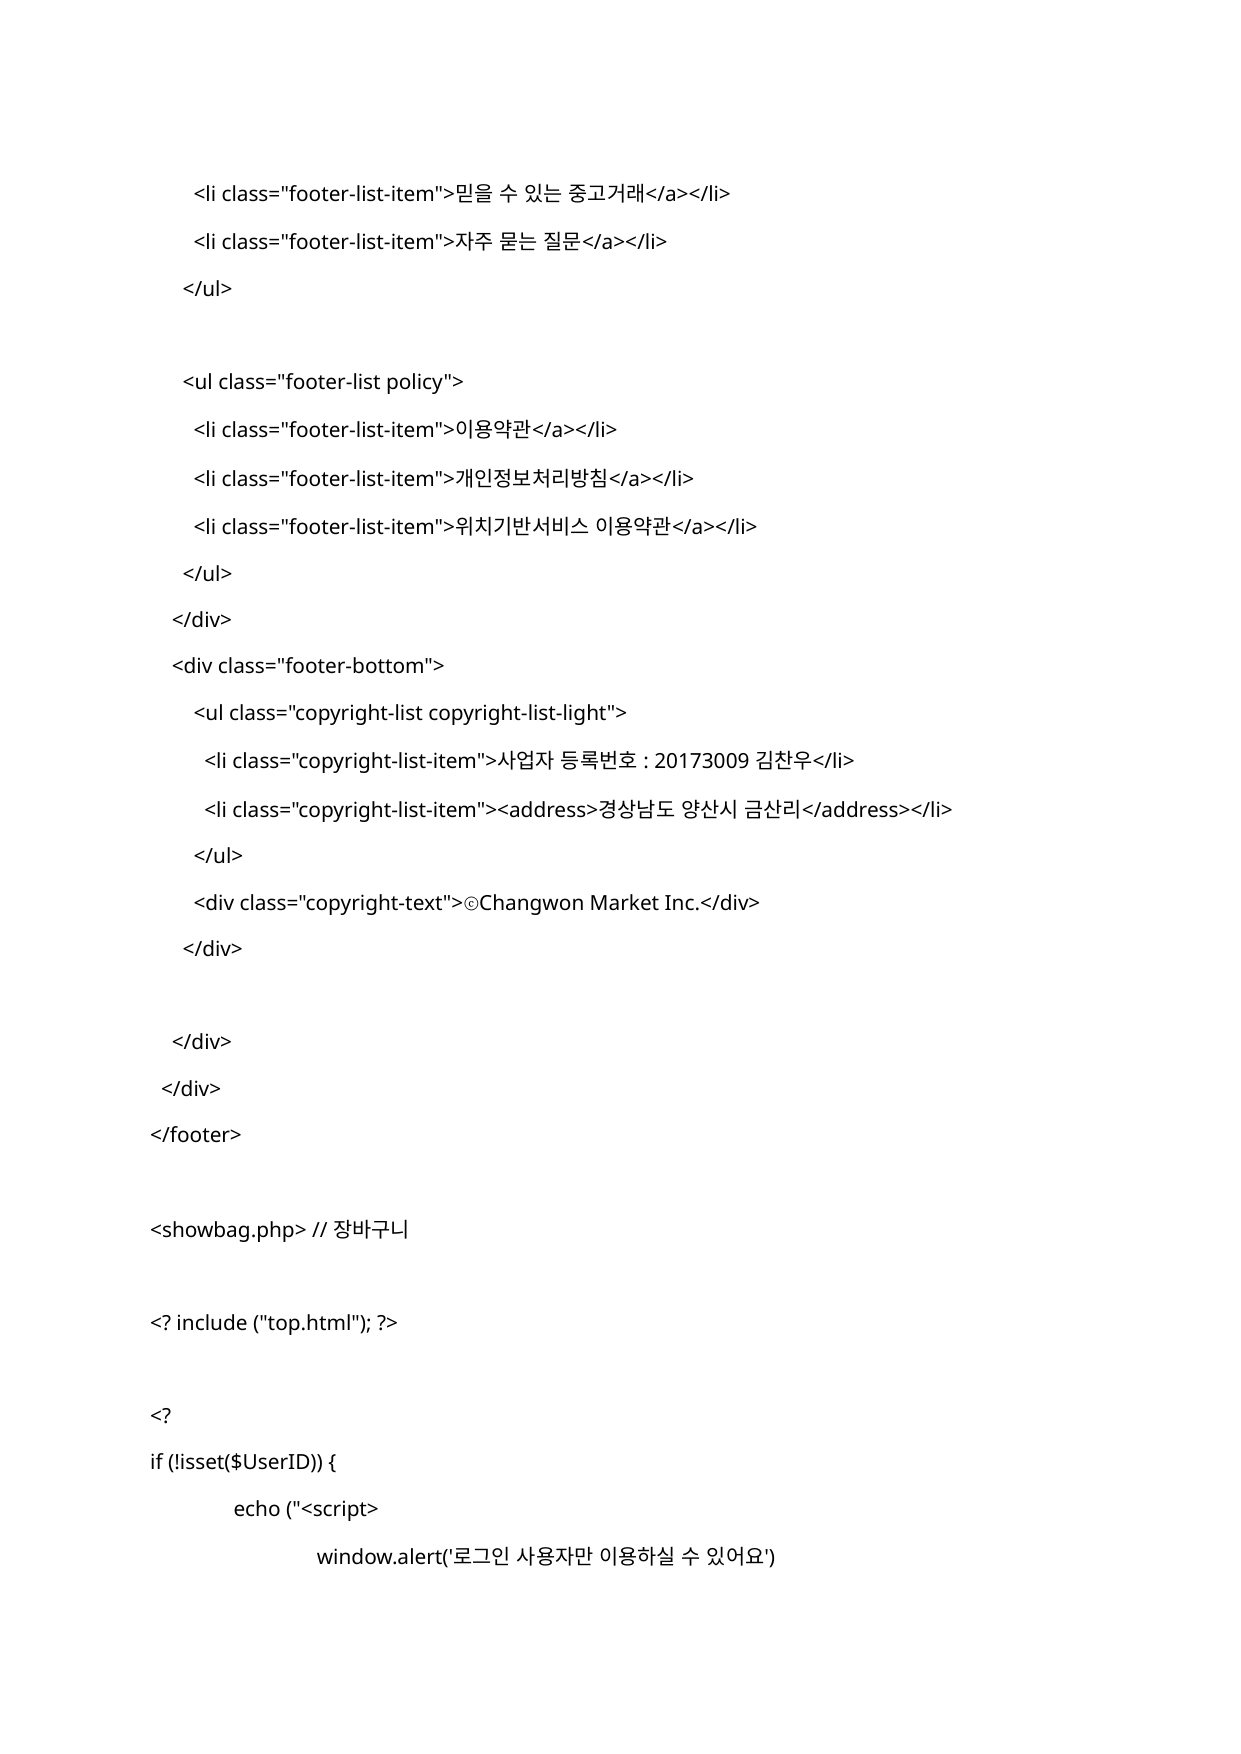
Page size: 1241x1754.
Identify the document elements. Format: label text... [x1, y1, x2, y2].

text <div class="footer-bottom"> [150, 652, 1090, 680]
text echo ("<script> [150, 1494, 1090, 1522]
text <div class="copyright-text">ⓒChangwon Market Inc.</div> [150, 888, 1090, 916]
text <li class="footer-list-item">자주 묻는 질문</a></li> [150, 226, 1090, 256]
text </div> [150, 934, 1090, 963]
text </footer> [150, 1120, 1090, 1149]
text <? [150, 1401, 1090, 1429]
text </div> [150, 605, 1090, 634]
text <li class="footer-list-item">이용약관</a></li> [150, 413, 1090, 444]
text </ul> [150, 841, 1090, 870]
text <ul class="copyright-list copyright-list-light"> [150, 698, 1090, 727]
text <li class="copyright-list-item"><address>경상남도 양산시 금산리</address></li> [150, 793, 1090, 823]
text <li class="footer-list-item">개인정보처리방침</a></li> [150, 462, 1090, 492]
text <li class="copyright-list-item">사업자 등록번호 : 20173009 김찬우</li> [150, 744, 1090, 775]
text window.alert('로그인 사용자만 이용하실 수 있어요') [150, 1540, 1090, 1571]
text <li class="footer-list-item">위치기반서비스 이용약관</a></li> [150, 510, 1090, 541]
text </div> [150, 1027, 1090, 1056]
text </div> [150, 1074, 1090, 1102]
text <li class="footer-list-item">믿을 수 있는 중고거래</a></li> [150, 177, 1090, 207]
text <ul class="footer-list policy"> [150, 367, 1090, 395]
text </ul> [150, 559, 1090, 587]
text <? include ("top.html"); ?> [150, 1308, 1090, 1336]
text </ul> [150, 274, 1090, 302]
text if (!isset($UserID)) { [150, 1447, 1090, 1476]
text <showbag.php> // 장바구니 [150, 1213, 1090, 1243]
